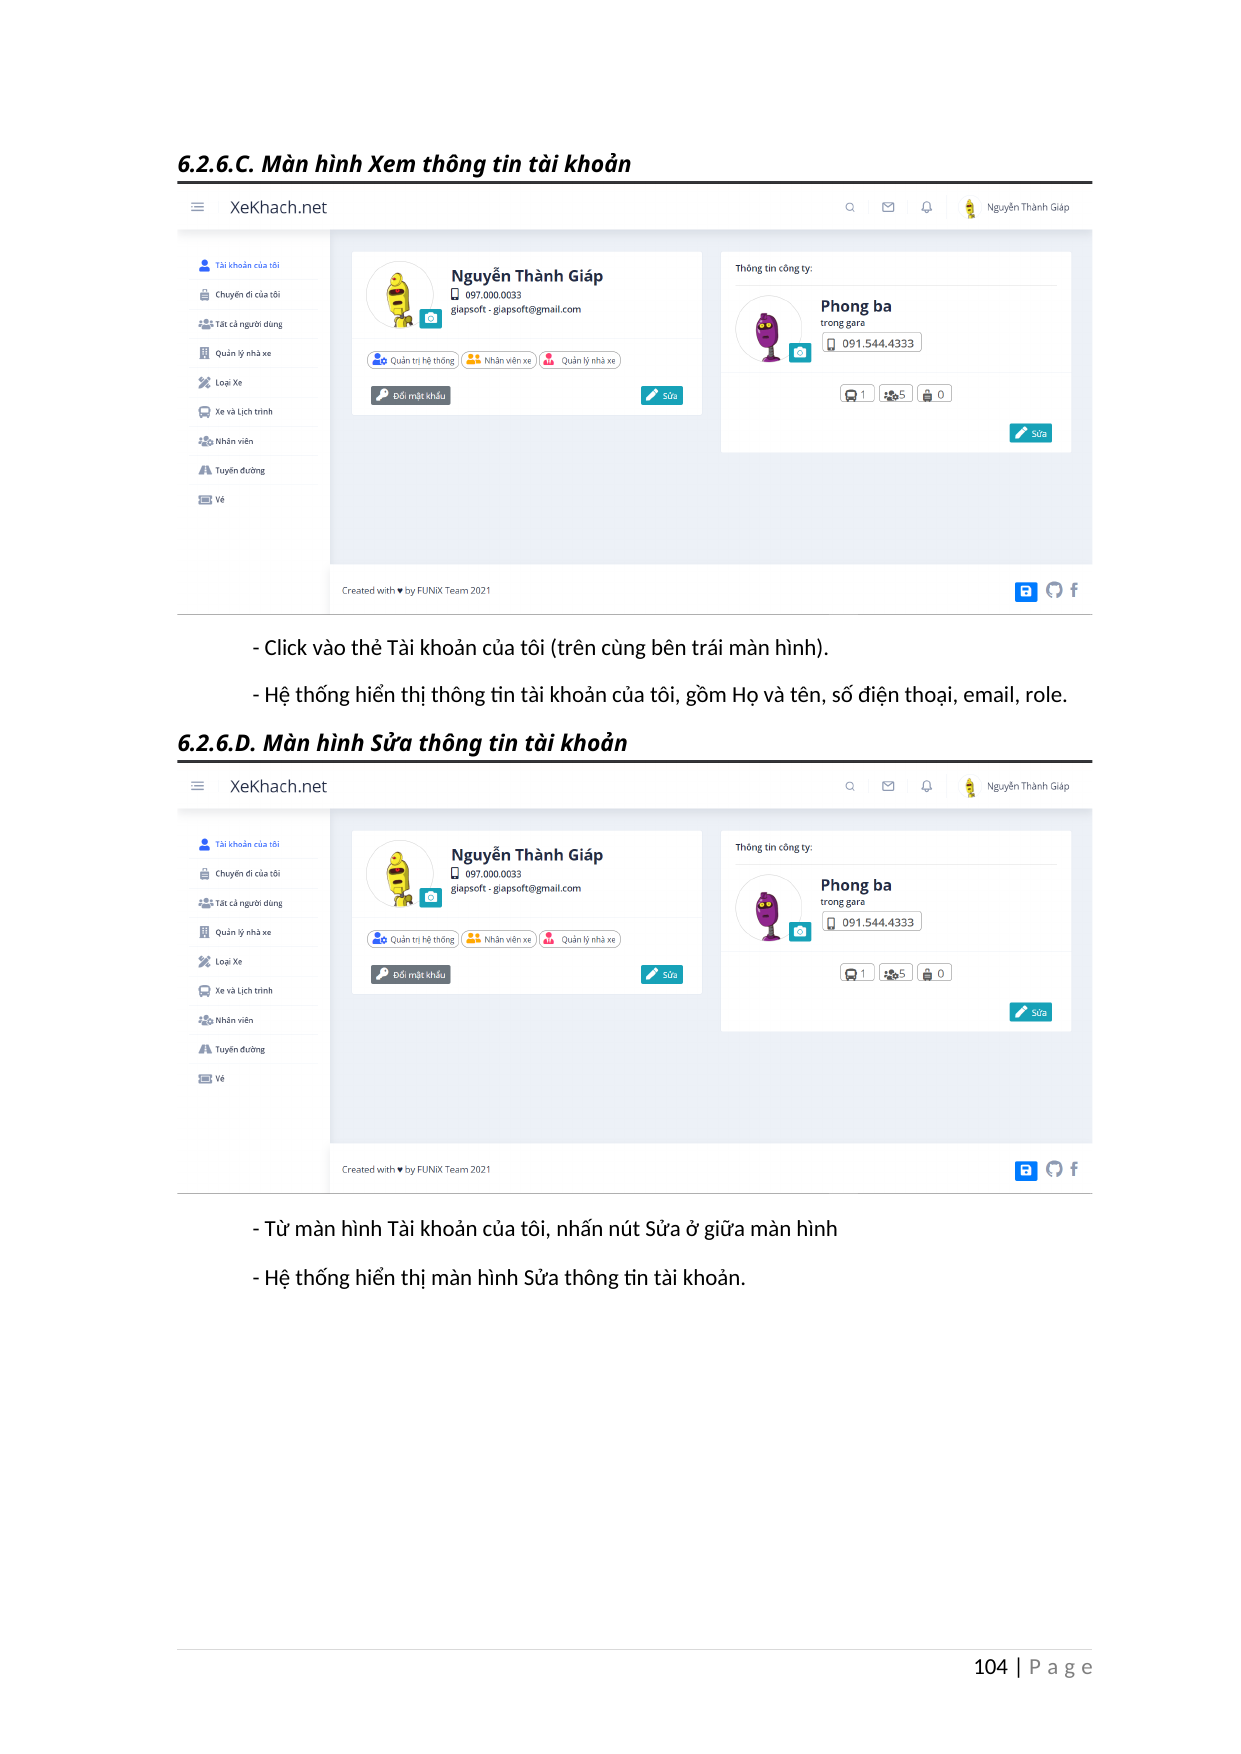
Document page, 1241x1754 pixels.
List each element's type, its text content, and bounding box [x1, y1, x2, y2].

subtitle 6.2.6.C. Màn hình Xem thông tin tài khoản [177, 148, 1092, 179]
picture [177, 760, 1093, 1194]
text - Hệ thống hiển thị thông tin tài khoản của tôi, gồm Họ và tên, số điện thoại, email, role. [177, 680, 1092, 708]
text - Từ màn hình Tài khoản của tôi, nhấn nút Sửa ở giữa màn hình [177, 1214, 1092, 1242]
text - Click vào thẻ Tài khoản của tôi (trên cùng bên trái màn hình). [177, 633, 1092, 661]
text - Hệ thống hiển thị màn hình Sửa thông tin tài khoản. [177, 1263, 1092, 1291]
picture [177, 181, 1093, 615]
subtitle 6.2.6.D. Màn hình Sửa thông tin tài khoản [177, 727, 1092, 758]
